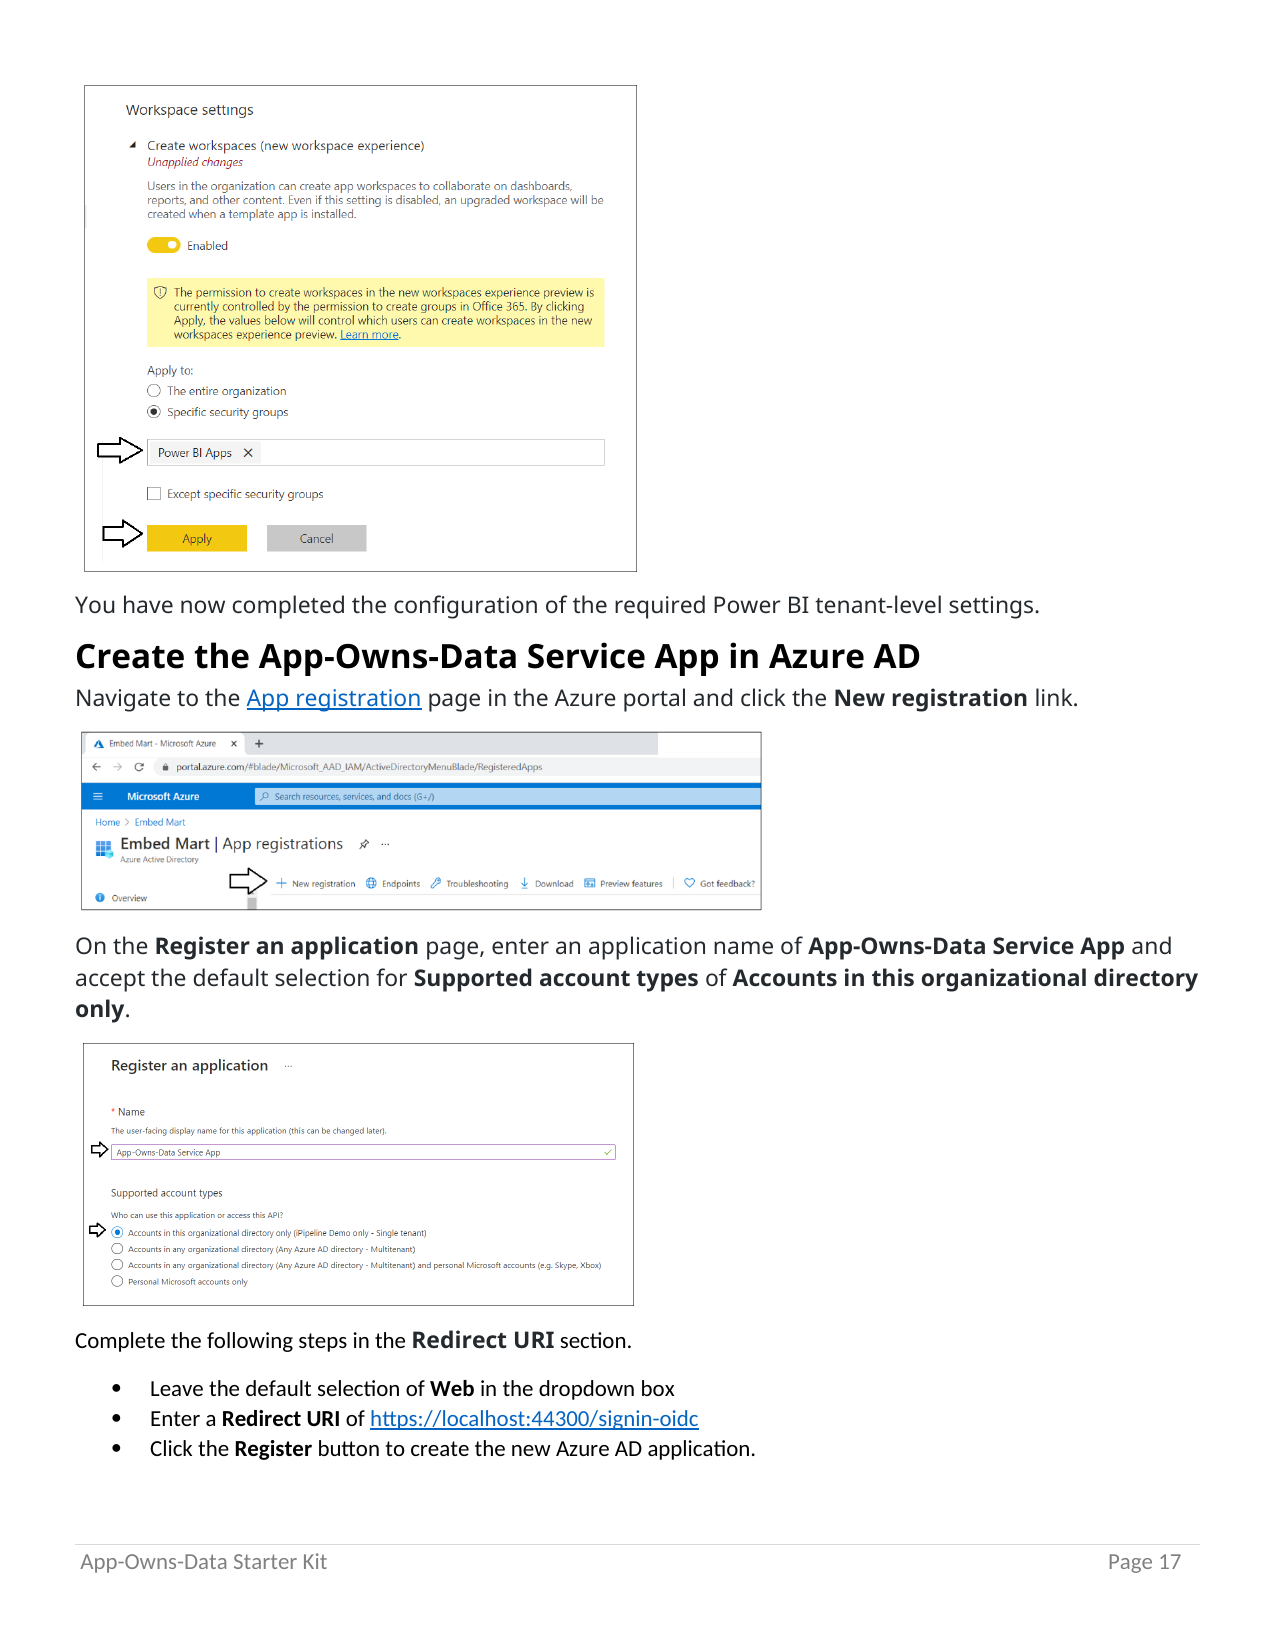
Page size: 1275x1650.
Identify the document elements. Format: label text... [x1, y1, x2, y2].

list Click the Register button to create the new Azure AD application. [112, 1434, 1200, 1463]
list Leave the default selection of Web in the dropdown box [112, 1374, 1200, 1402]
picture [75, 725, 768, 918]
text On the Register an application page, enter an application name of App-Owns-Data Service App and accept the default selection for Supported account types of Accounts in this organizational directory only. [75, 930, 1200, 1024]
text Navigate to the App registration page in the Azure portal and click the New registration link. [75, 682, 1200, 713]
subtitle Create the App-Owns-Data Service App in Azure AD [75, 633, 1200, 678]
text You have now completed the configuration of the required Power BI tenant-level settings. [75, 589, 1200, 620]
picture [75, 75, 646, 577]
picture [75, 1036, 639, 1312]
text Complete the following steps in the Redirect URI section. [75, 1324, 1200, 1355]
list Enter a Redirect URI of https://localhost:44300/signin-oidc [112, 1404, 1200, 1432]
